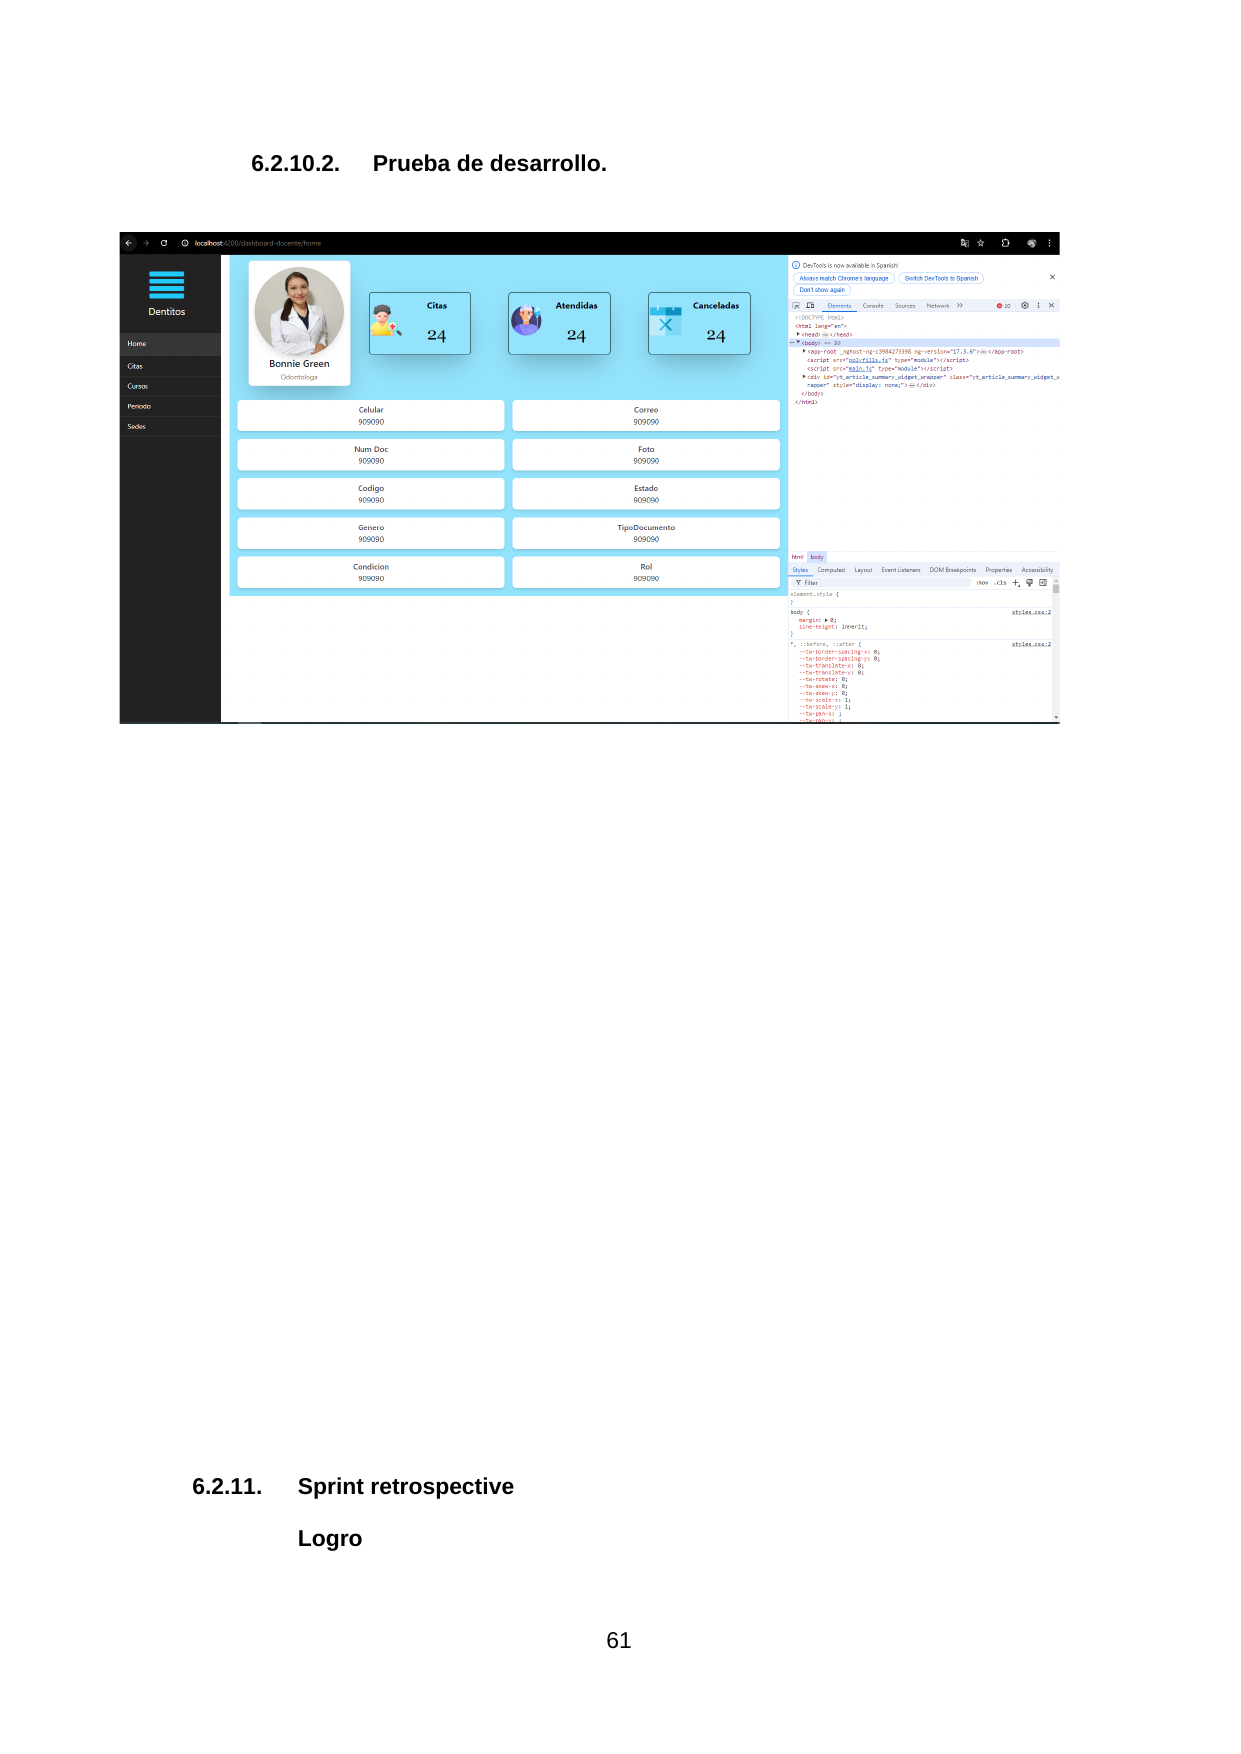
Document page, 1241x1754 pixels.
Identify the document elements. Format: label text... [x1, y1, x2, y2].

text Logro [298, 1525, 1090, 1552]
picture [119, 232, 1060, 724]
subtitle Sprint retrospective [192, 1473, 1090, 1499]
subtitle Prueba de desarrollo. [251, 150, 1090, 176]
